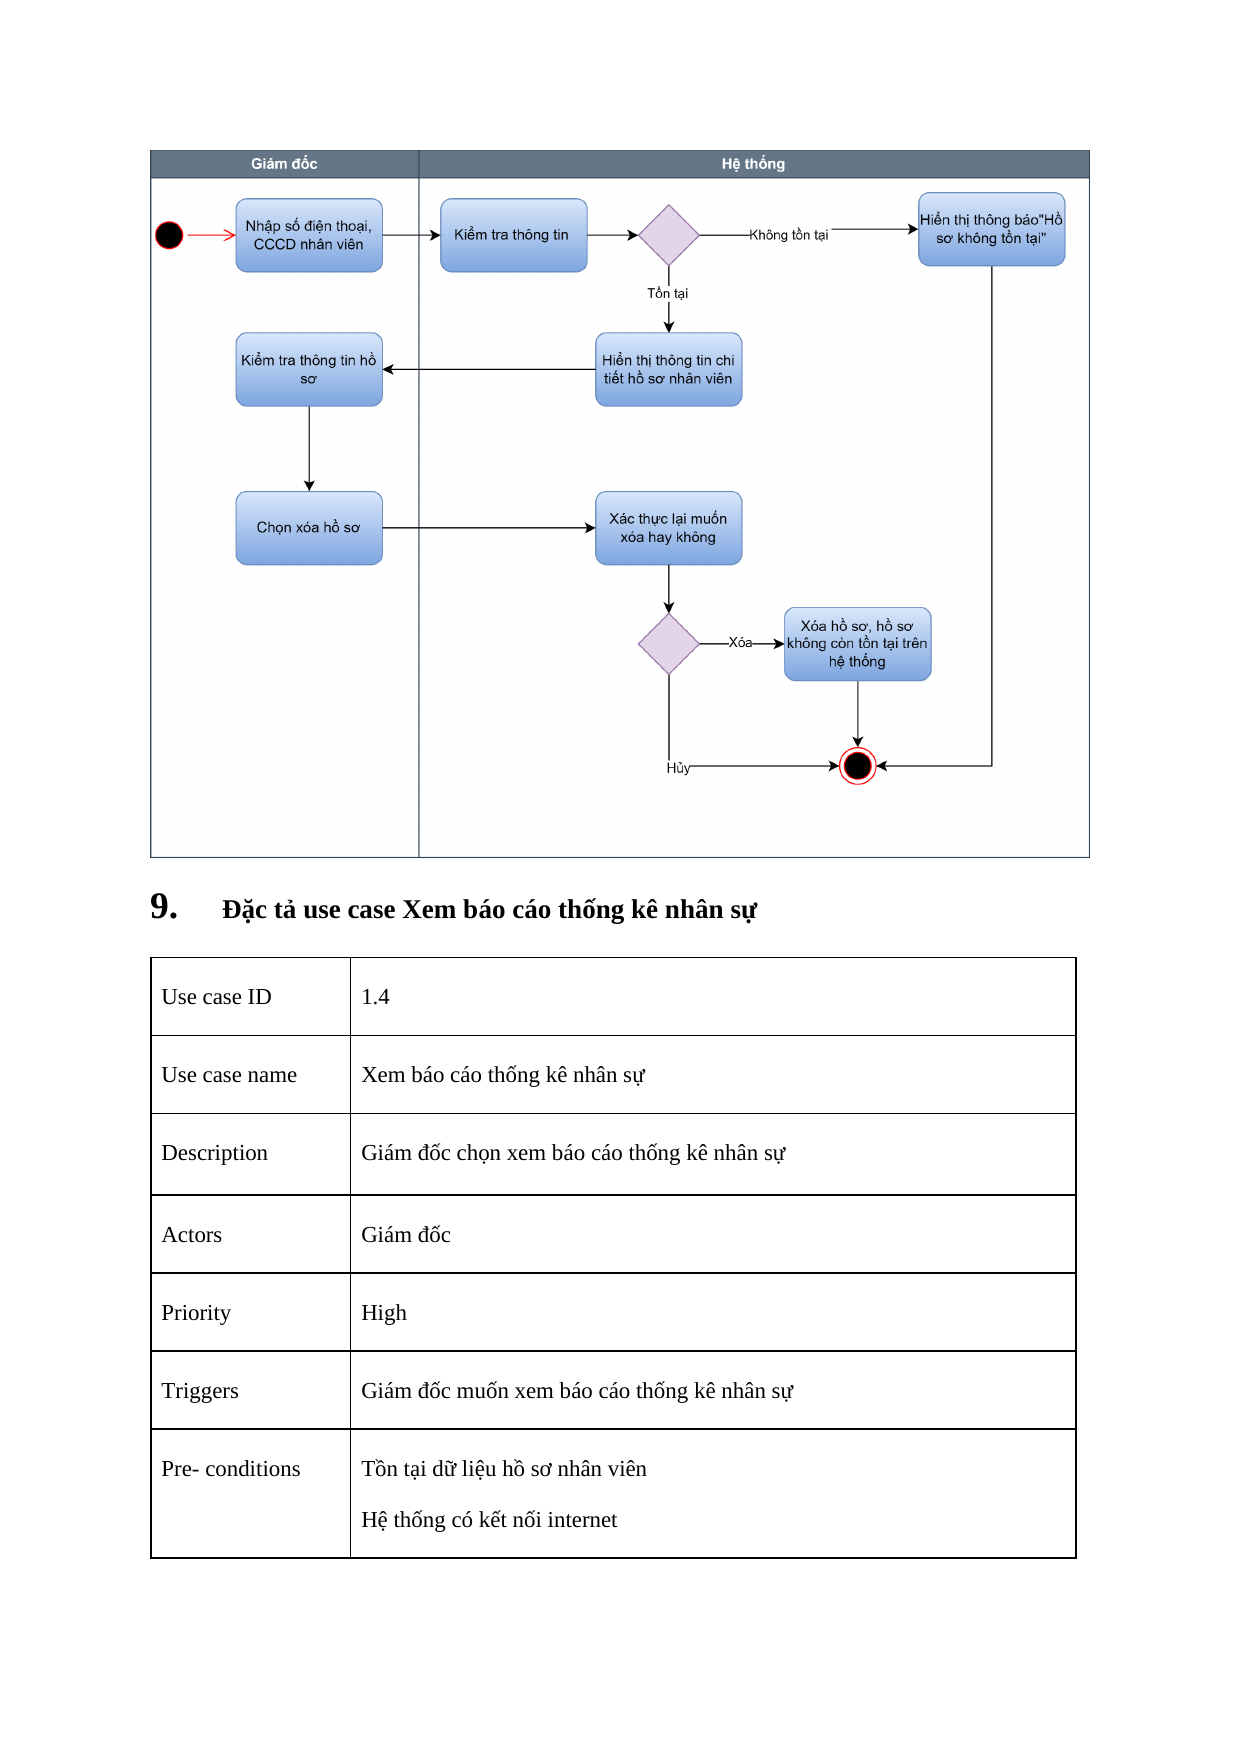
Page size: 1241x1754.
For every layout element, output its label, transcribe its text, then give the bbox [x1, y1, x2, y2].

text 9. Đặc tả use case Xem báo cáo thống kê nhân sự [150, 883, 1090, 926]
table_cell Description [152, 1114, 350, 1194]
table_cell Xem báo cáo thống kê nhân sự [351, 1036, 1075, 1112]
picture [150, 150, 1091, 859]
table_cell Tồn tại dữ liệu hồ sơ nhân viên Hệ thống có kết nối internet [351, 1430, 1075, 1557]
table_cell Pre- conditions [152, 1430, 350, 1557]
table_cell Giám đốc [351, 1196, 1075, 1272]
table_cell Triggers [152, 1352, 350, 1428]
table_header 1.4 [351, 958, 1075, 1034]
table_cell Actors [152, 1196, 350, 1272]
table_cell High [351, 1274, 1075, 1350]
table_cell Giám đốc chọn xem báo cáo thống kê nhân sự [351, 1114, 1075, 1194]
table_header Use case ID [152, 958, 350, 1034]
table_cell Giám đốc muốn xem báo cáo thống kê nhân sự [351, 1352, 1075, 1428]
table_cell Use case name [152, 1036, 350, 1112]
table_cell Priority [152, 1274, 350, 1350]
